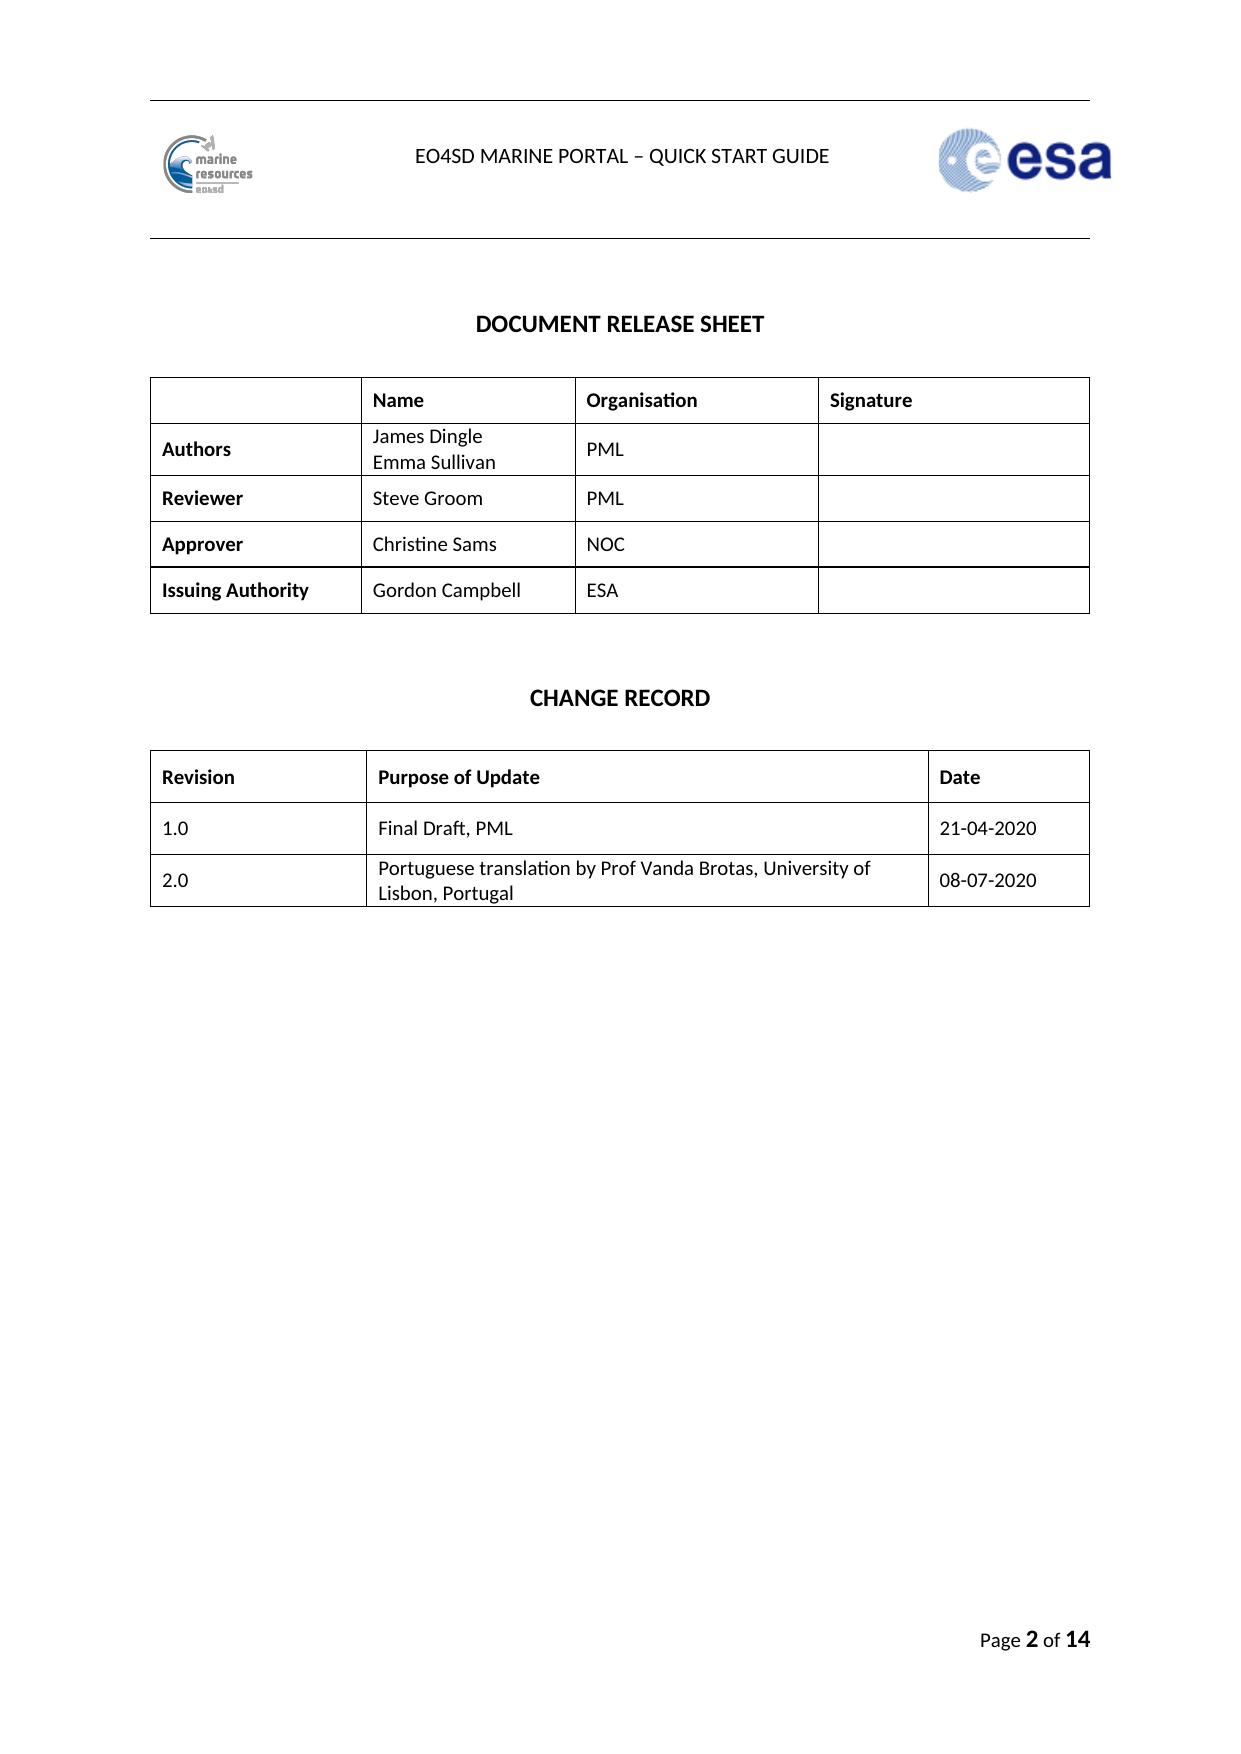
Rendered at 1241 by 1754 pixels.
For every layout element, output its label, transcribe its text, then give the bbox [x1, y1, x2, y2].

table_header Date [929, 751, 1089, 802]
table_cell ESA [576, 568, 818, 612]
table_cell 1.0 [151, 803, 366, 854]
table_cell PML [576, 424, 818, 474]
table_cell [819, 424, 1089, 474]
table_cell Steve Groom [362, 476, 575, 521]
table_cell Reviewer [151, 476, 361, 521]
table_cell [819, 522, 1089, 566]
table_header Purpose of Update [367, 751, 928, 802]
table_cell Approver [151, 522, 361, 566]
table_header Revision [151, 751, 366, 802]
table_cell Portuguese translation by Prof Vanda Brotas, University of Lisbon, Portugal [367, 855, 928, 906]
table_cell 08-07-2020 [929, 855, 1089, 906]
table_cell PML [576, 476, 818, 521]
table_cell [819, 568, 1089, 612]
table_cell [819, 476, 1089, 521]
table_header Signature [819, 378, 1089, 423]
table_cell James Dingle Emma Sullivan [362, 424, 575, 474]
table_cell NOC [576, 522, 818, 566]
table_header Organisation [576, 378, 818, 423]
table_cell Final Draft, PML [367, 803, 928, 854]
table_cell Christine Sams [362, 522, 575, 566]
picture [157, 113, 257, 214]
table_cell 21-04-2020 [929, 803, 1089, 854]
table_cell Gordon Campbell [362, 568, 575, 612]
table_header [151, 378, 361, 423]
picture [938, 123, 1112, 198]
table_cell Issuing Authority [151, 568, 361, 612]
table_cell 2.0 [151, 855, 366, 906]
text Change Record [150, 682, 1090, 712]
text Document Release Sheet [150, 308, 1090, 339]
table_cell Authors [151, 424, 361, 474]
table_header Name [362, 378, 575, 423]
